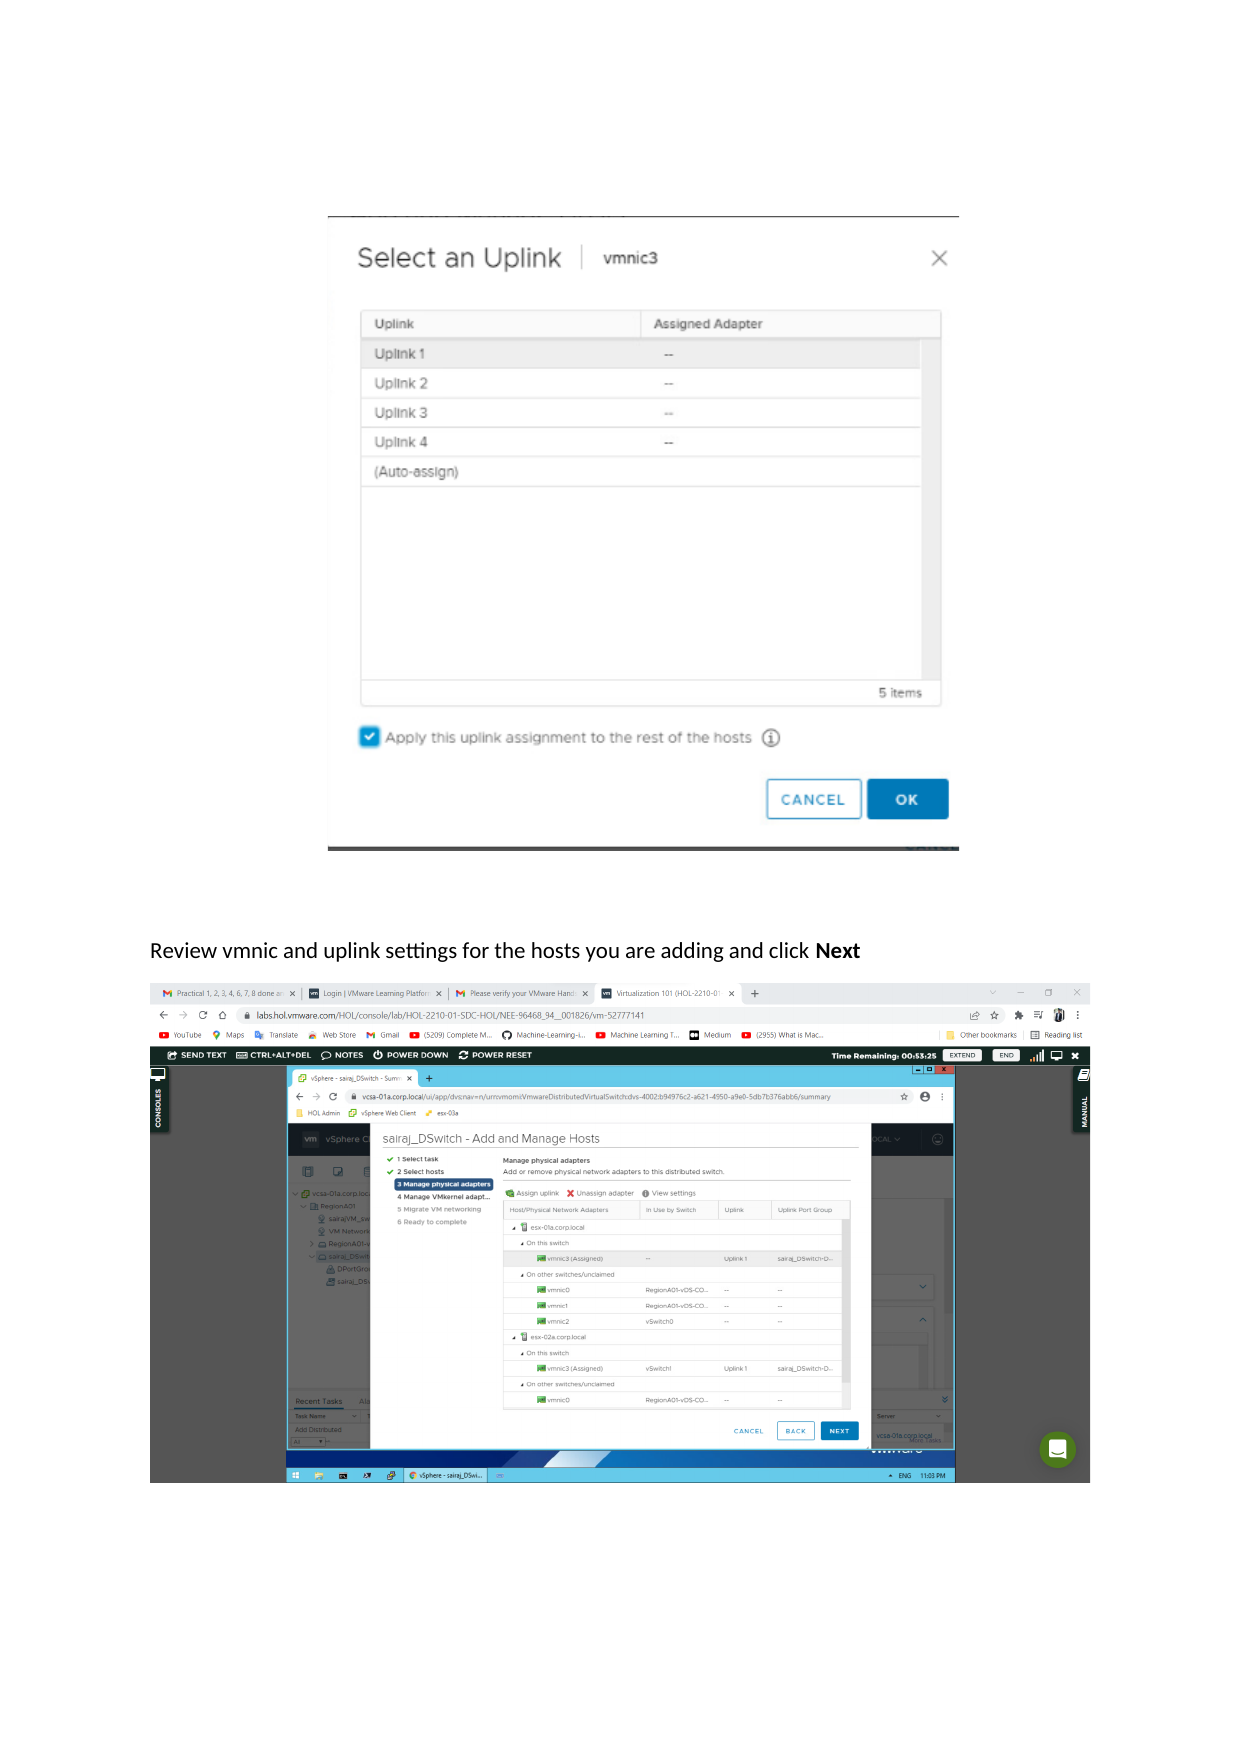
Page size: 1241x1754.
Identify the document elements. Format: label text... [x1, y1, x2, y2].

picture [150, 983, 1091, 1483]
picture [327, 216, 960, 851]
text Review vmnic and uplink settings for the hosts you are adding and click Next [150, 936, 1090, 964]
